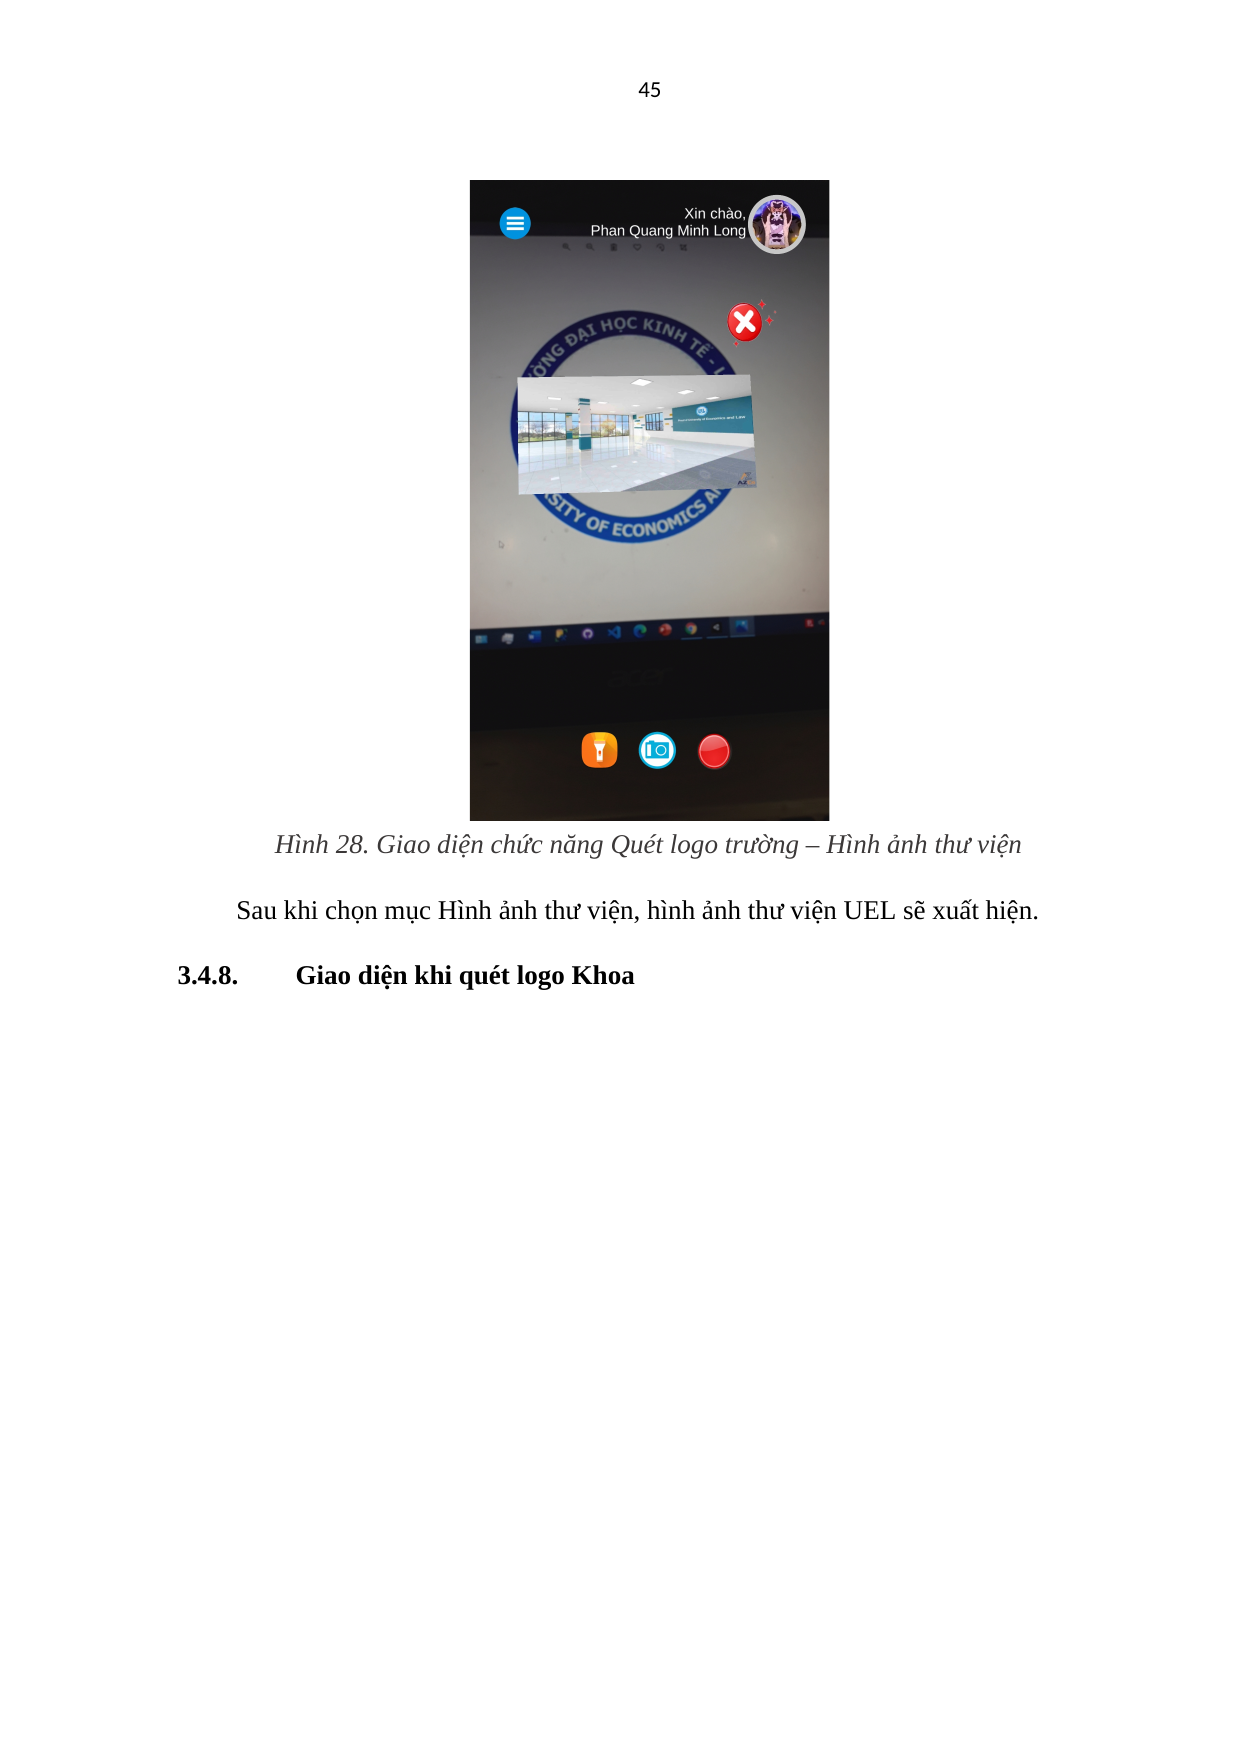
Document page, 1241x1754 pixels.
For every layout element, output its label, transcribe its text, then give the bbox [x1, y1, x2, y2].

picture [469, 180, 830, 821]
text Sau khi chọn mục Hình ảnh thư viện, hình ảnh thư viện UEL sẽ xuất hiện. [177, 894, 1122, 925]
text Hình 28. Giao diện chức năng Quét logo trường – Hình ảnh thư viện [177, 829, 1122, 860]
list Giao diện khi quét logo Khoa [177, 959, 1122, 991]
